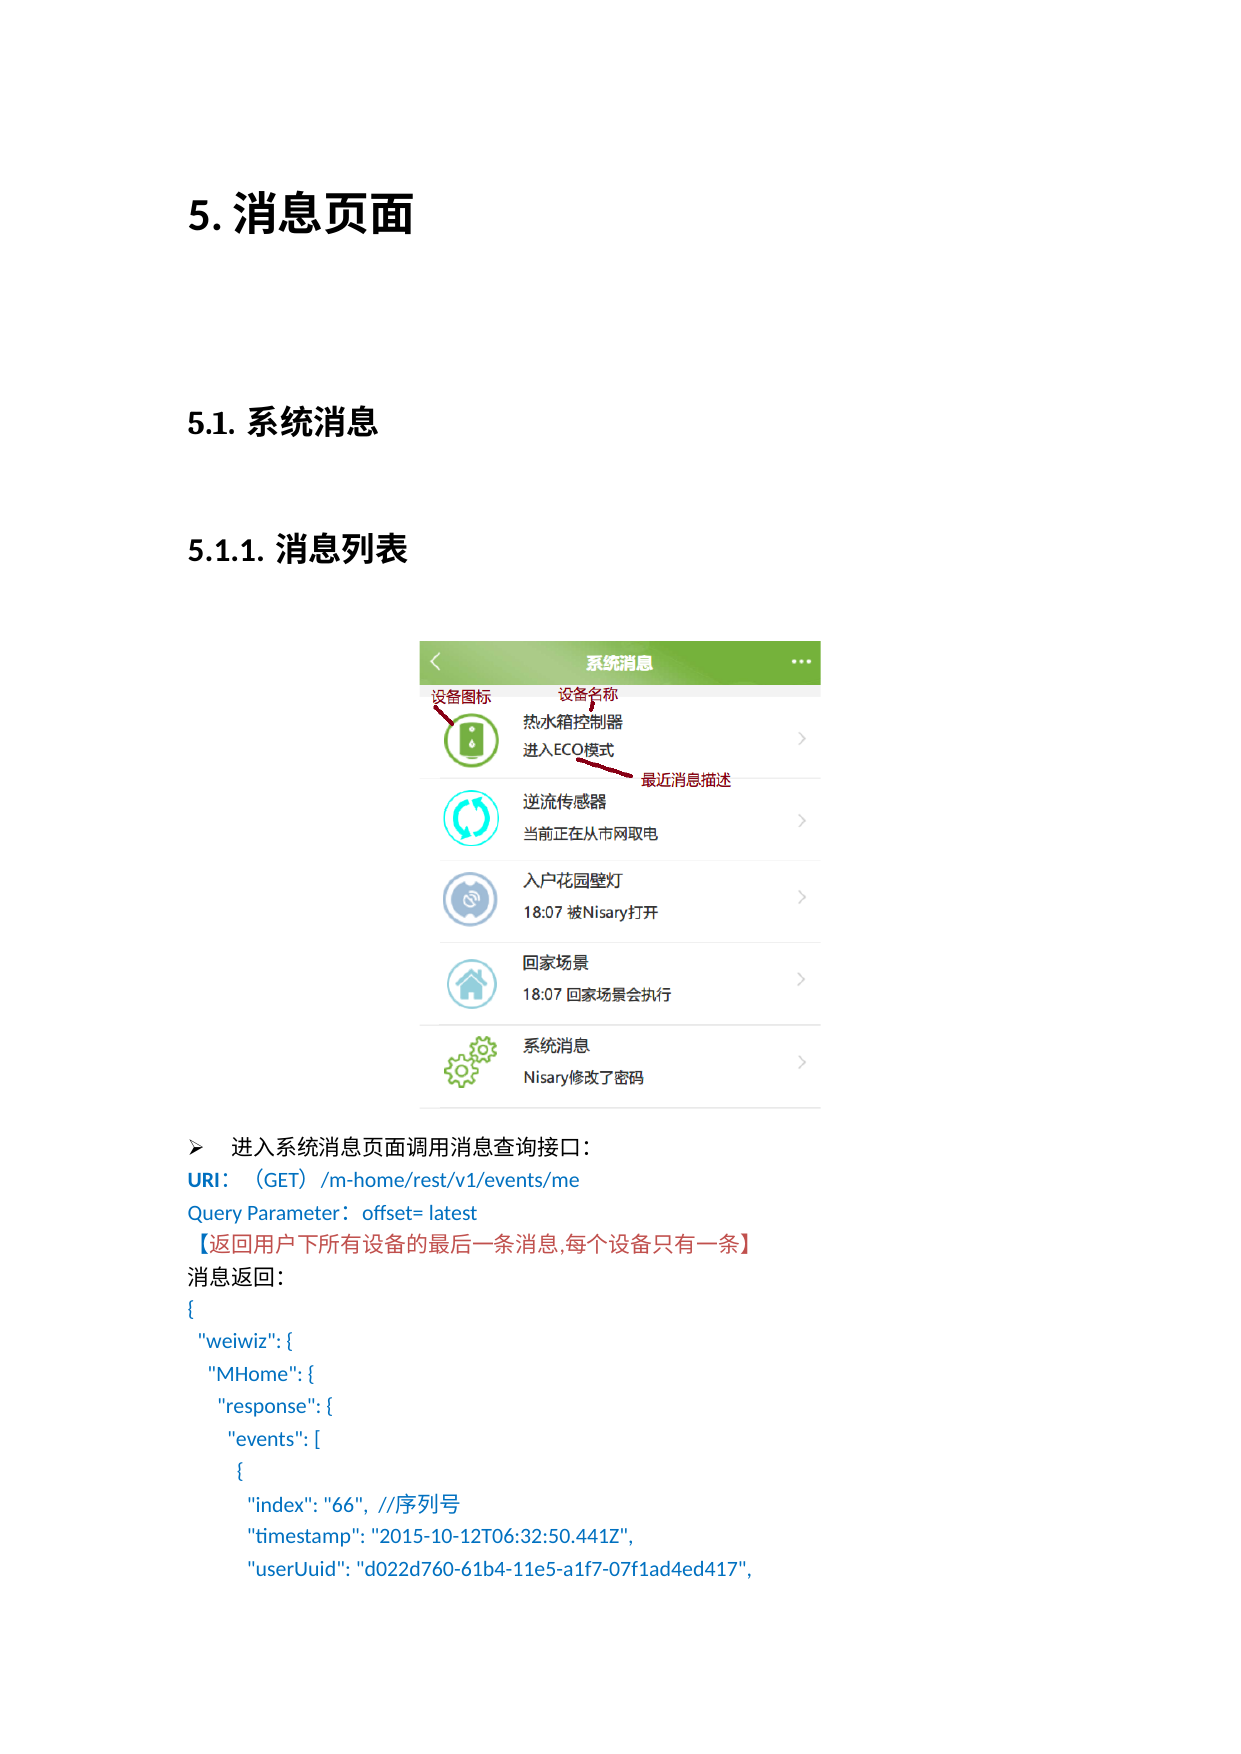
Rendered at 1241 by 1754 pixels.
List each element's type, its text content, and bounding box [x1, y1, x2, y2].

picture [419, 641, 821, 1109]
text "weiwiz": { [187, 1324, 1053, 1357]
text { [187, 1454, 1053, 1487]
text { [187, 1292, 1053, 1324]
subtitle 系统消息 [187, 387, 1053, 452]
subtitle 消息页面 [187, 162, 1053, 259]
text "timestamp": "2015-10-12T06:32:50.441Z", [187, 1519, 1053, 1552]
text URI：（GET）/m-home/rest/v1/events/me [187, 1162, 1053, 1194]
text Query Parameter：offset= latest [187, 1194, 1053, 1227]
text "MHome": { [187, 1357, 1053, 1389]
text "userUuid": "d022d760-61b4-11e5-a1f7-07f1ad4ed417", [187, 1552, 1053, 1584]
subtitle 消息列表 [187, 514, 1053, 579]
text 消息返回： [187, 1259, 1053, 1292]
list 进入系统消息页面调用消息查询接口： [187, 1129, 1053, 1162]
text "response": { [187, 1389, 1053, 1422]
text "events": [ [187, 1422, 1053, 1454]
text 【返回用户下所有设备的最后一条消息,每个设备只有一条】 [187, 1227, 1053, 1259]
text "index": "66", //序列号 [187, 1487, 1053, 1519]
